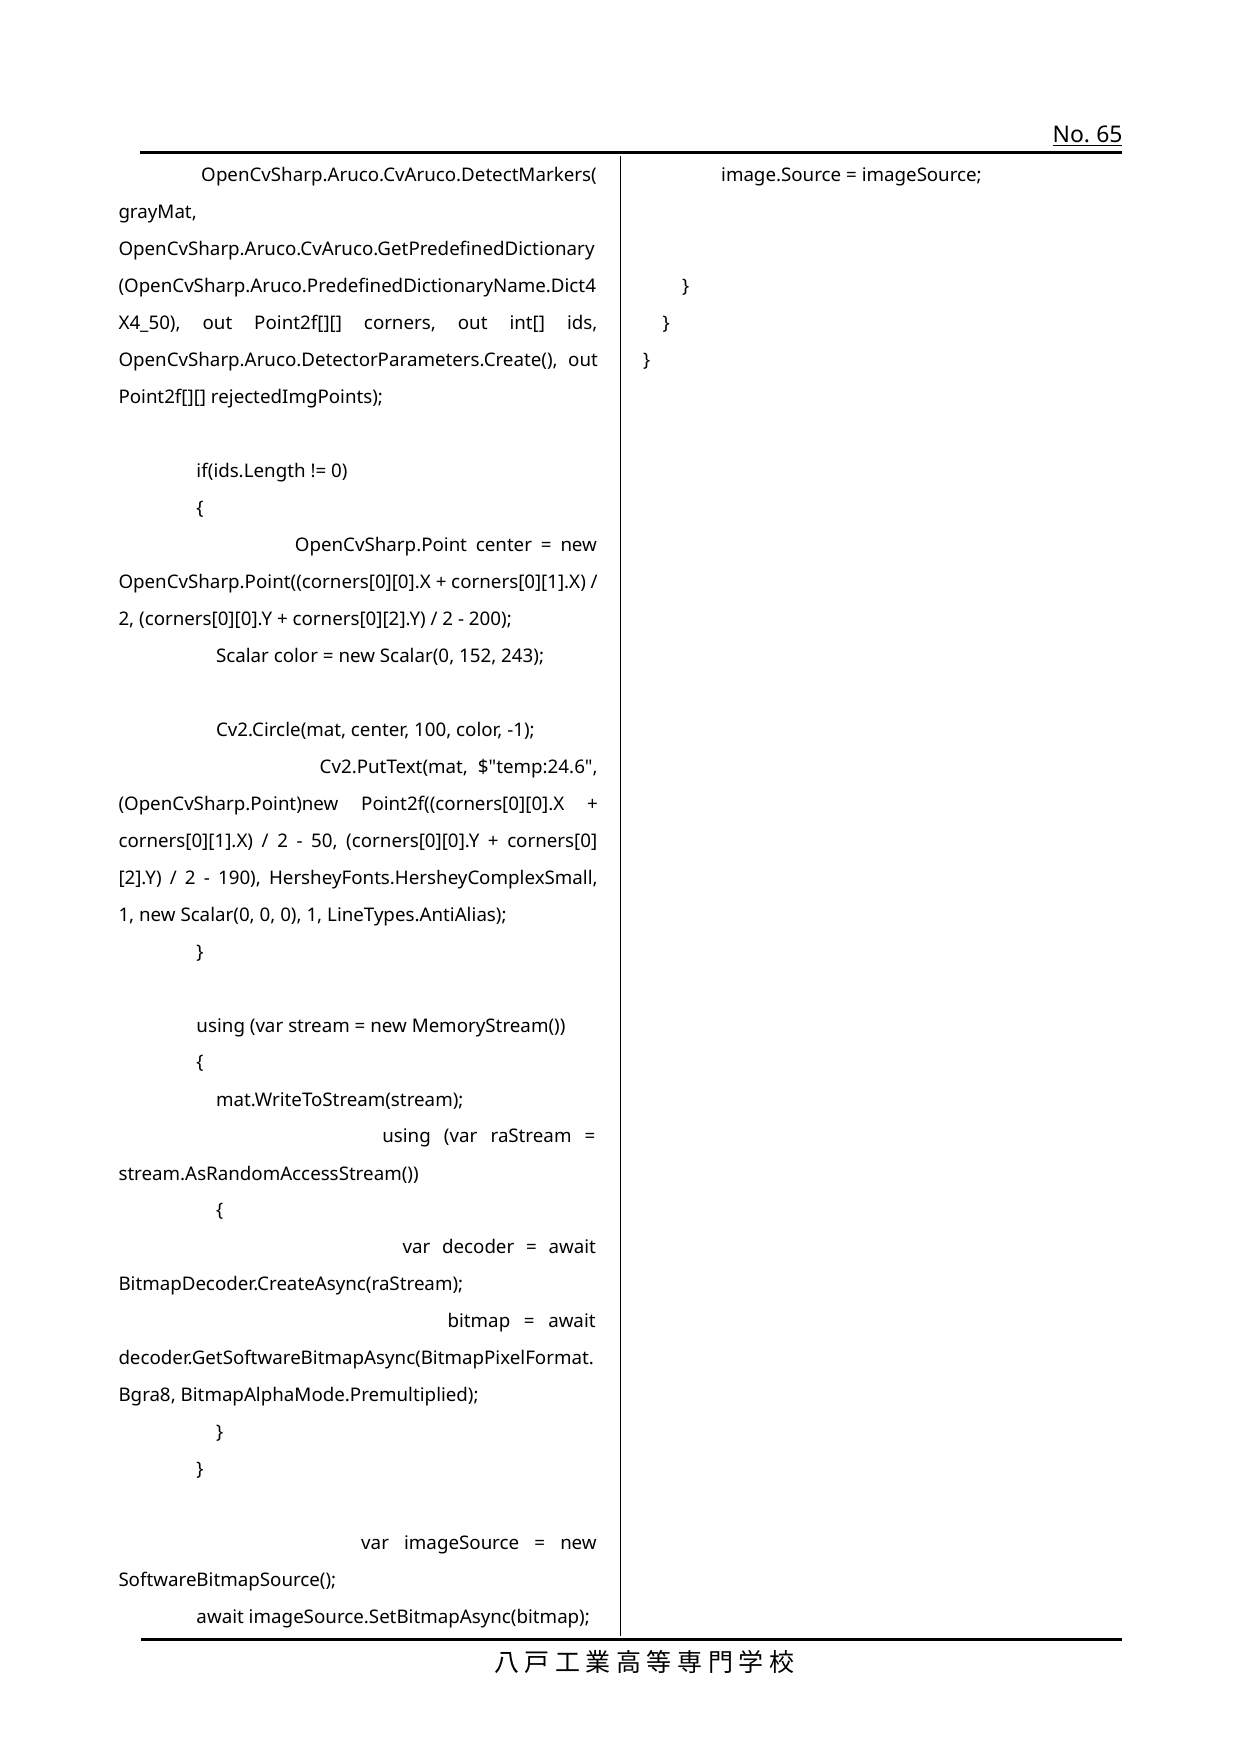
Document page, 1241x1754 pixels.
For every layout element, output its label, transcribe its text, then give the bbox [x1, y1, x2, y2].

text } [642, 267, 1122, 303]
text OpenCvSharp.Aruco.CvAruco.DetectMarkers(grayMat, OpenCvSharp.Aruco.CvAruco.GetPredefinedDictionary(OpenCvSharp.Aruco.PredefinedDictionaryName.Dict4X4_50), out Point2f[][] corners, out int[] ids, OpenCvSharp.Aruco.DetectorParameters.Create(), out Point2f[][] rejectedImgPoints); [118, 156, 598, 414]
text Cv2.Circle(mat, center, 100, color, -1); [118, 710, 598, 747]
text } [118, 1413, 598, 1450]
text var decoder = await BitmapDecoder.CreateAsync(raStream); [118, 1228, 598, 1302]
text } [642, 303, 1122, 341]
text using (var stream = new MemoryStream()) [118, 1006, 598, 1043]
text } [118, 932, 598, 969]
text await imageSource.SetBitmapAsync(bitmap); [118, 1598, 598, 1635]
text Cv2.PutText(mat, $"temp:24.6", (OpenCvSharp.Point)new Point2f((corners[0][0].X + corners[0][1].X) / 2 - 50, (corners[0][0].Y + corners[0][2].Y) / 2 - 190), HersheyFonts.HersheyComplexSmall, 1, new Scalar(0, 0, 0), 1, LineTypes.AntiAlias); [118, 747, 598, 932]
text Scalar color = new Scalar(0, 152, 243); [118, 636, 598, 673]
text mat.WriteToStream(stream); [118, 1080, 598, 1117]
text using (var raStream = stream.AsRandomAccessStream()) [118, 1117, 598, 1191]
text { [118, 1191, 598, 1228]
text bitmap = await decoder.GetSoftwareBitmapAsync(BitmapPixelFormat.Bgra8, BitmapAlphaMode.Premultiplied); [118, 1302, 598, 1413]
text image.Source = imageSource; [642, 156, 1122, 193]
text if(ids.Length != 0) [118, 451, 598, 488]
text } [118, 1450, 598, 1487]
text OpenCvSharp.Point center = new OpenCvSharp.Point((corners[0][0].X + corners[0][1].X) / 2, (corners[0][0].Y + corners[0][2].Y) / 2 - 200); [118, 525, 598, 636]
text } [642, 341, 1122, 377]
text var imageSource = new SoftwareBitmapSource(); [118, 1524, 598, 1598]
text { [118, 1043, 598, 1080]
text { [118, 488, 598, 525]
